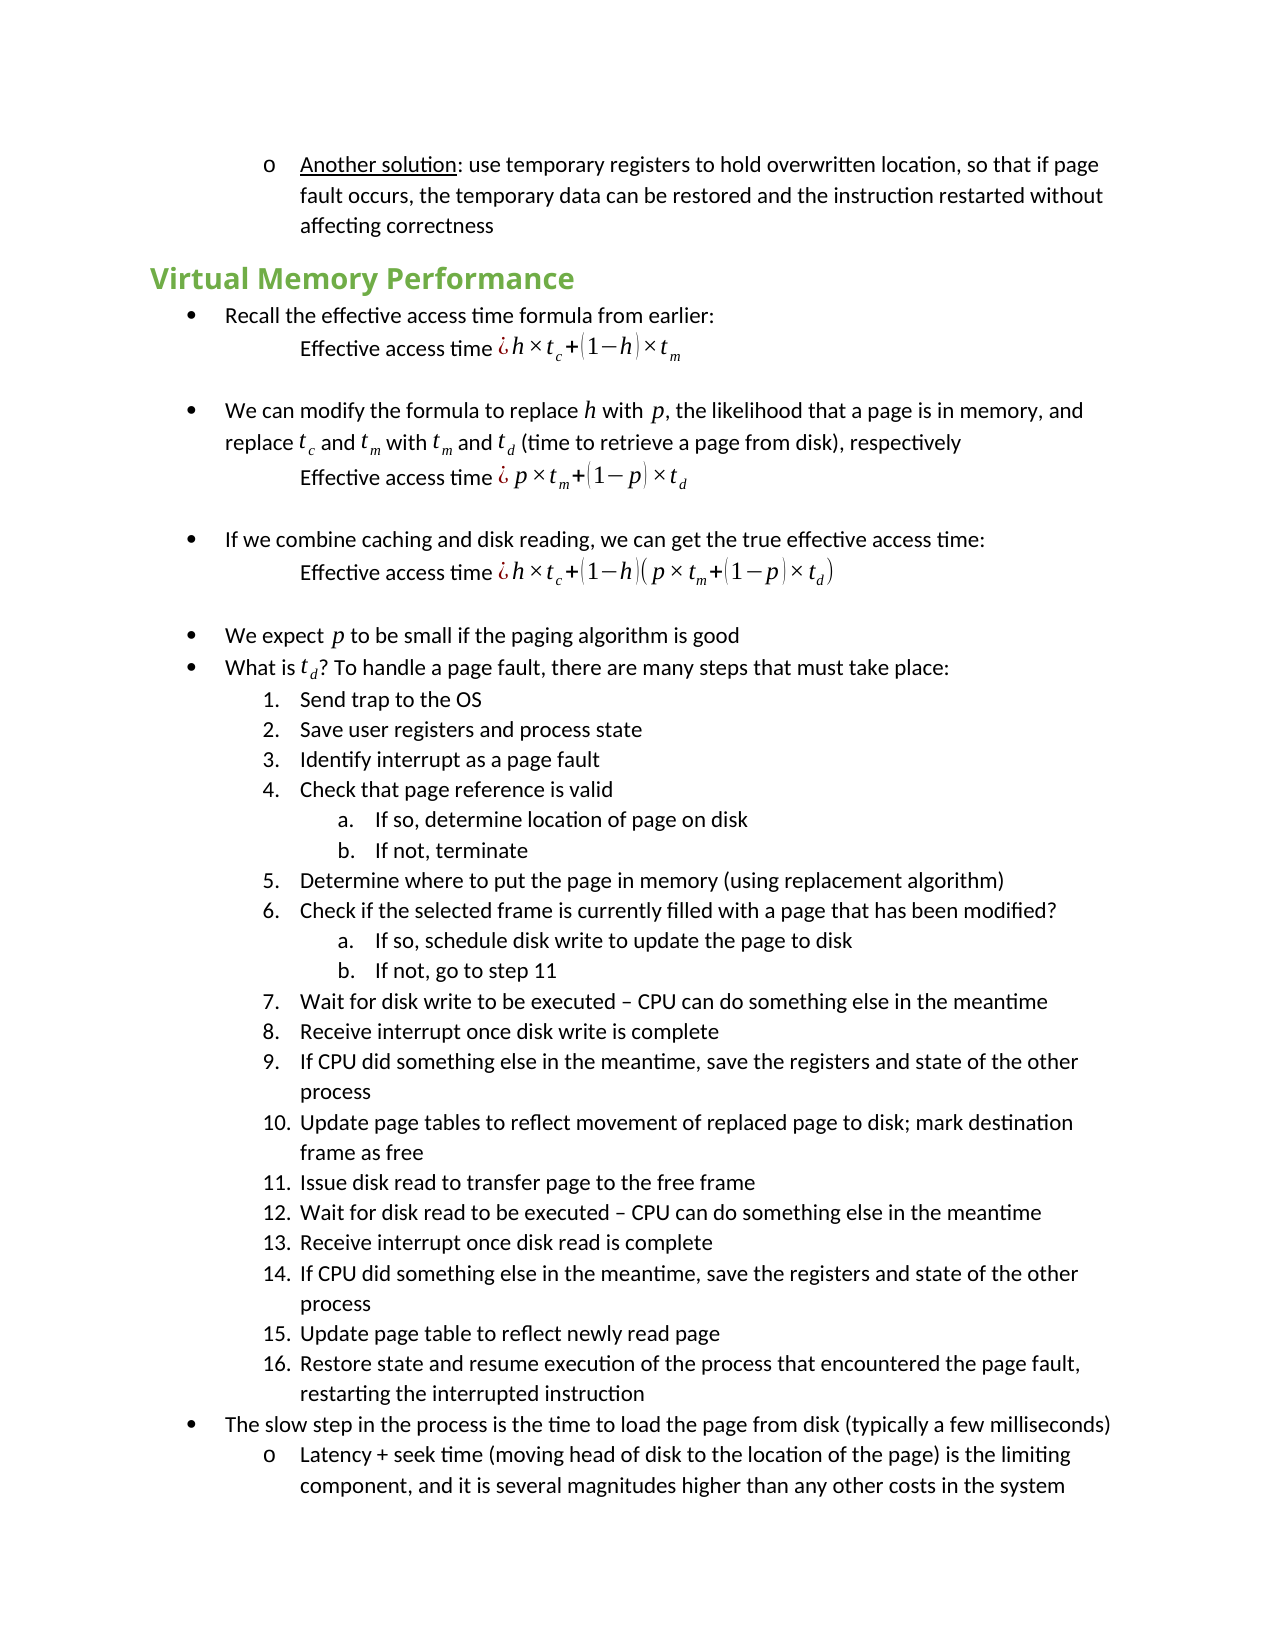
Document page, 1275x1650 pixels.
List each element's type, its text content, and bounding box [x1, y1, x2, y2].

list Receive interrupt once disk write is complete [262, 1017, 1125, 1045]
list Check if the selected frame is currently filled with a page that has been modified? [262, 896, 1125, 924]
list If not, go to step 11 [337, 957, 1125, 985]
subtitle Virtual Memory Performance [150, 258, 1125, 298]
list If we combine caching and disk reading, we can get the true effective access time: [187, 526, 1125, 554]
list We can modify the formula to replace with , the likelihood that a page is in memory, and replace and with and (time to retrieve a page from disk), respectively [187, 397, 1125, 458]
list We expect to be small if the paging algorithm is good [187, 621, 1125, 649]
list Determine where to put the page in memory (using replacement algorithm) [262, 866, 1125, 894]
list Update page table to reflect newly read page [262, 1319, 1125, 1347]
list Effective access time [300, 556, 1125, 619]
list Update page tables to reflect movement of replaced page to disk; mark destination frame as free [262, 1108, 1125, 1166]
list Effective access time [300, 331, 1125, 394]
list Wait for disk write to be executed – CPU can do something else in the meantime [262, 987, 1125, 1015]
list Effective access time [300, 460, 1125, 523]
list Another solution: use temporary registers to hold overwritten location, so that if page fault occurs, the temporary data can be restored and the instruction restarted without affecting correctness [262, 150, 1125, 239]
list What is ? To handle a page fault, there are many steps that must take place: [187, 651, 1125, 683]
list Save user registers and process state [262, 715, 1125, 743]
list If not, terminate [337, 836, 1125, 864]
list If CPU did something else in the meantime, save the registers and state of the other process [262, 1047, 1125, 1106]
list The slow step in the process is the time to load the page from disk (typically a few milliseconds) [187, 1410, 1125, 1438]
list Latency + seek time (moving head of disk to the location of the page) is the limiting component, and it is several magnitudes higher than any other costs in the system [262, 1440, 1125, 1499]
list Restore state and resume execution of the process that encountered the page fault, restarting the interrupted instruction [262, 1349, 1125, 1408]
list Send trap to the OS [262, 685, 1125, 713]
list Receive interrupt once disk read is complete [262, 1228, 1125, 1257]
list Recall the effective access time formula from earlier: [187, 301, 1125, 329]
list Issue disk read to transfer page to the free frame [262, 1168, 1125, 1196]
list Wait for disk read to be executed – CPU can do something else in the meantime [262, 1198, 1125, 1226]
list If so, schedule disk write to update the page to disk [337, 926, 1125, 954]
list Check that page reference is valid [262, 775, 1125, 803]
list If CPU did something else in the meantime, save the registers and state of the other process [262, 1259, 1125, 1317]
list If so, determine location of page on disk [337, 806, 1125, 834]
list Identify interrupt as a page fault [262, 745, 1125, 773]
